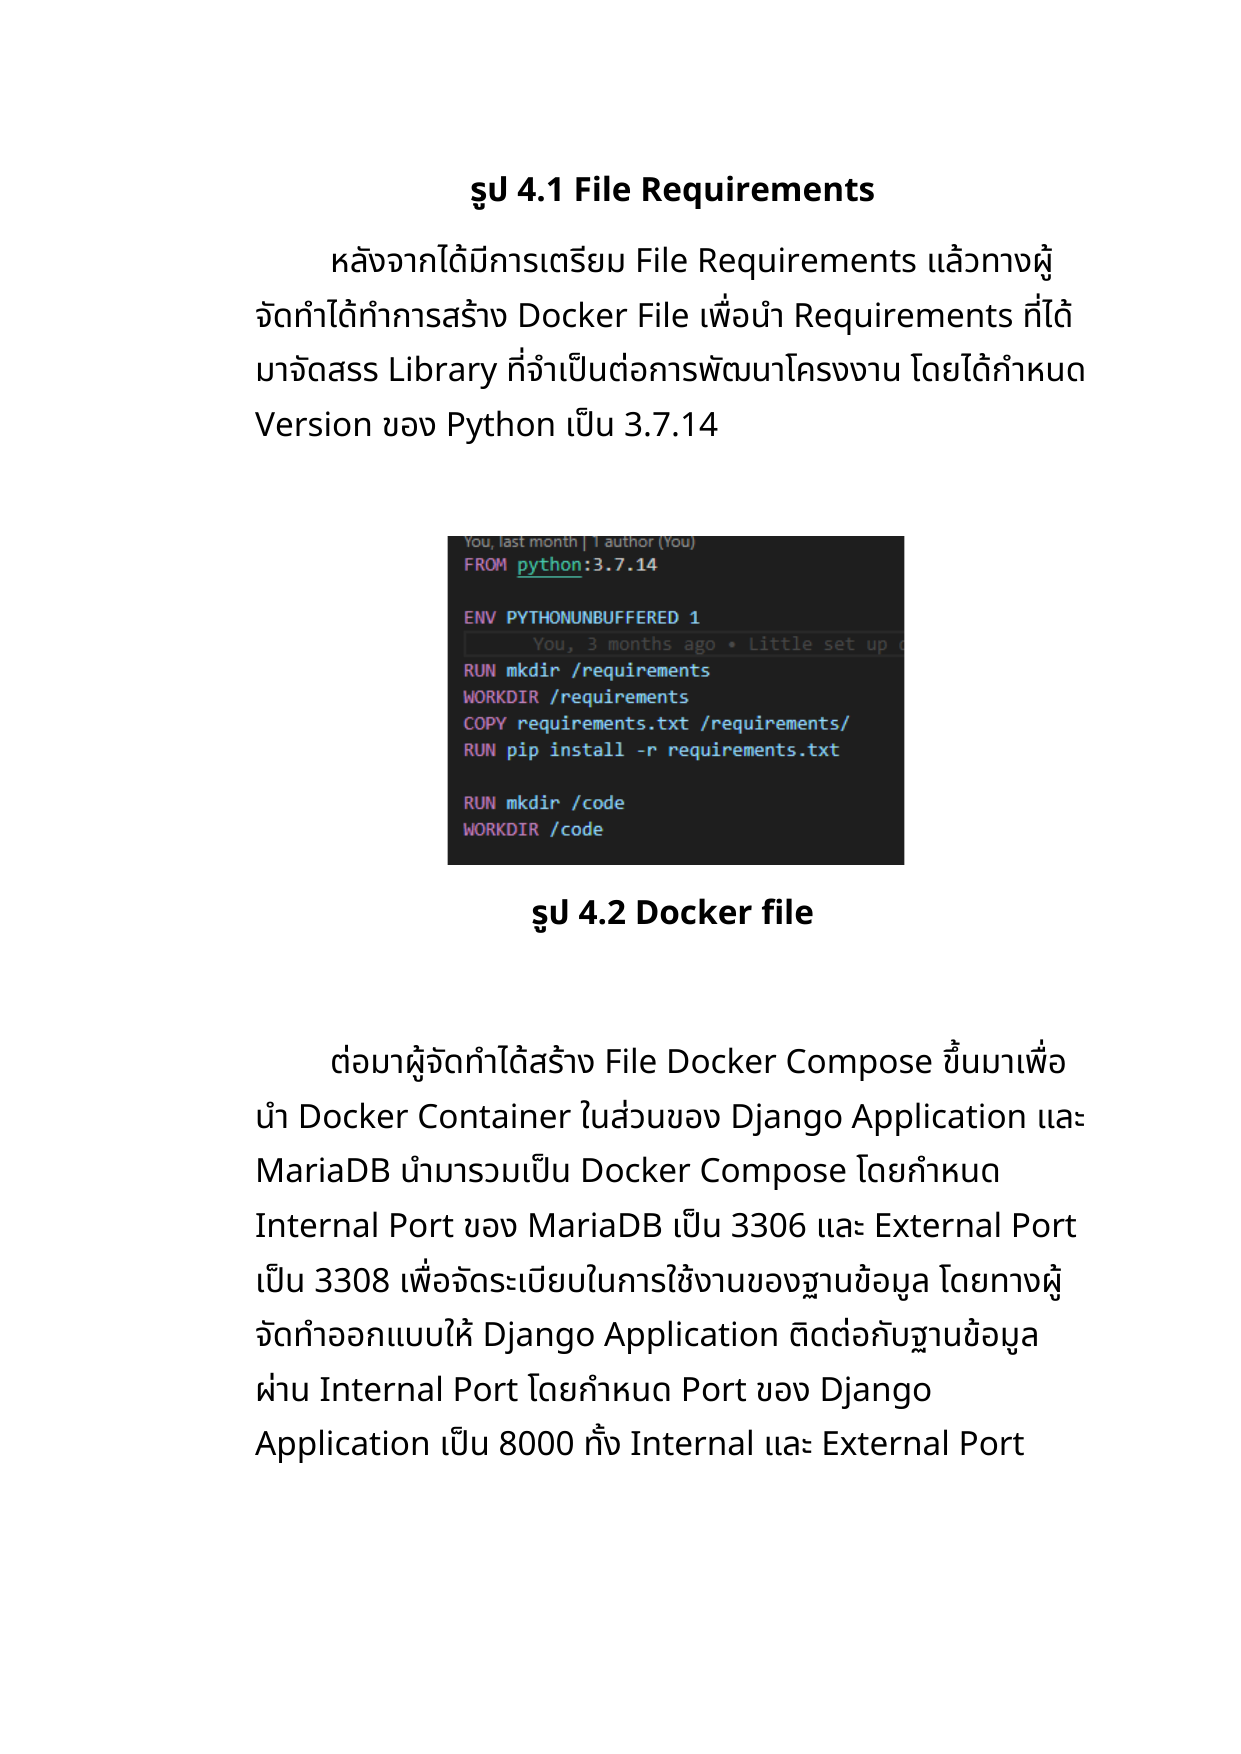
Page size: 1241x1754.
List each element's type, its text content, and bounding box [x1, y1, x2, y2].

text ต่อมาผู้จัดทำได้สร้าง File Docker Compose ขึ้นมาเพื่อนำ Docker Container ในส่วนของ Django Application และ MariaDB นำมารวมเป็น Docker Compose โดยกำหนด Internal Port ของ MariaDB เป็น 3306 และ External Port เป็น 3308 เพื่อจัดระเบียบในการใช้งานของฐานข้อมูล โดยทางผู้จัดทำออกแบบให้ Django Application ติดต่อกับฐานข้อมูลผ่าน Internal Port โดยกำหนด Port ของ Django Application เป็น 8000 ทั้ง Internal และ External Port [255, 1038, 1090, 1471]
picture [447, 536, 905, 865]
text หลังจากได้มีการเตรียม File Requirements แล้วทางผู้จัดทำได้ทำการสร้าง Docker File เพื่อนำ Requirements ที่ได้มาจัดสรร Library ที่จำเป็นต่อการพัฒนาโครงงาน โดยได้กำหนด Version ของ Python เป็น 3.7.14 [255, 237, 1090, 451]
text รูป 4.1 File Requirements [255, 166, 1090, 216]
